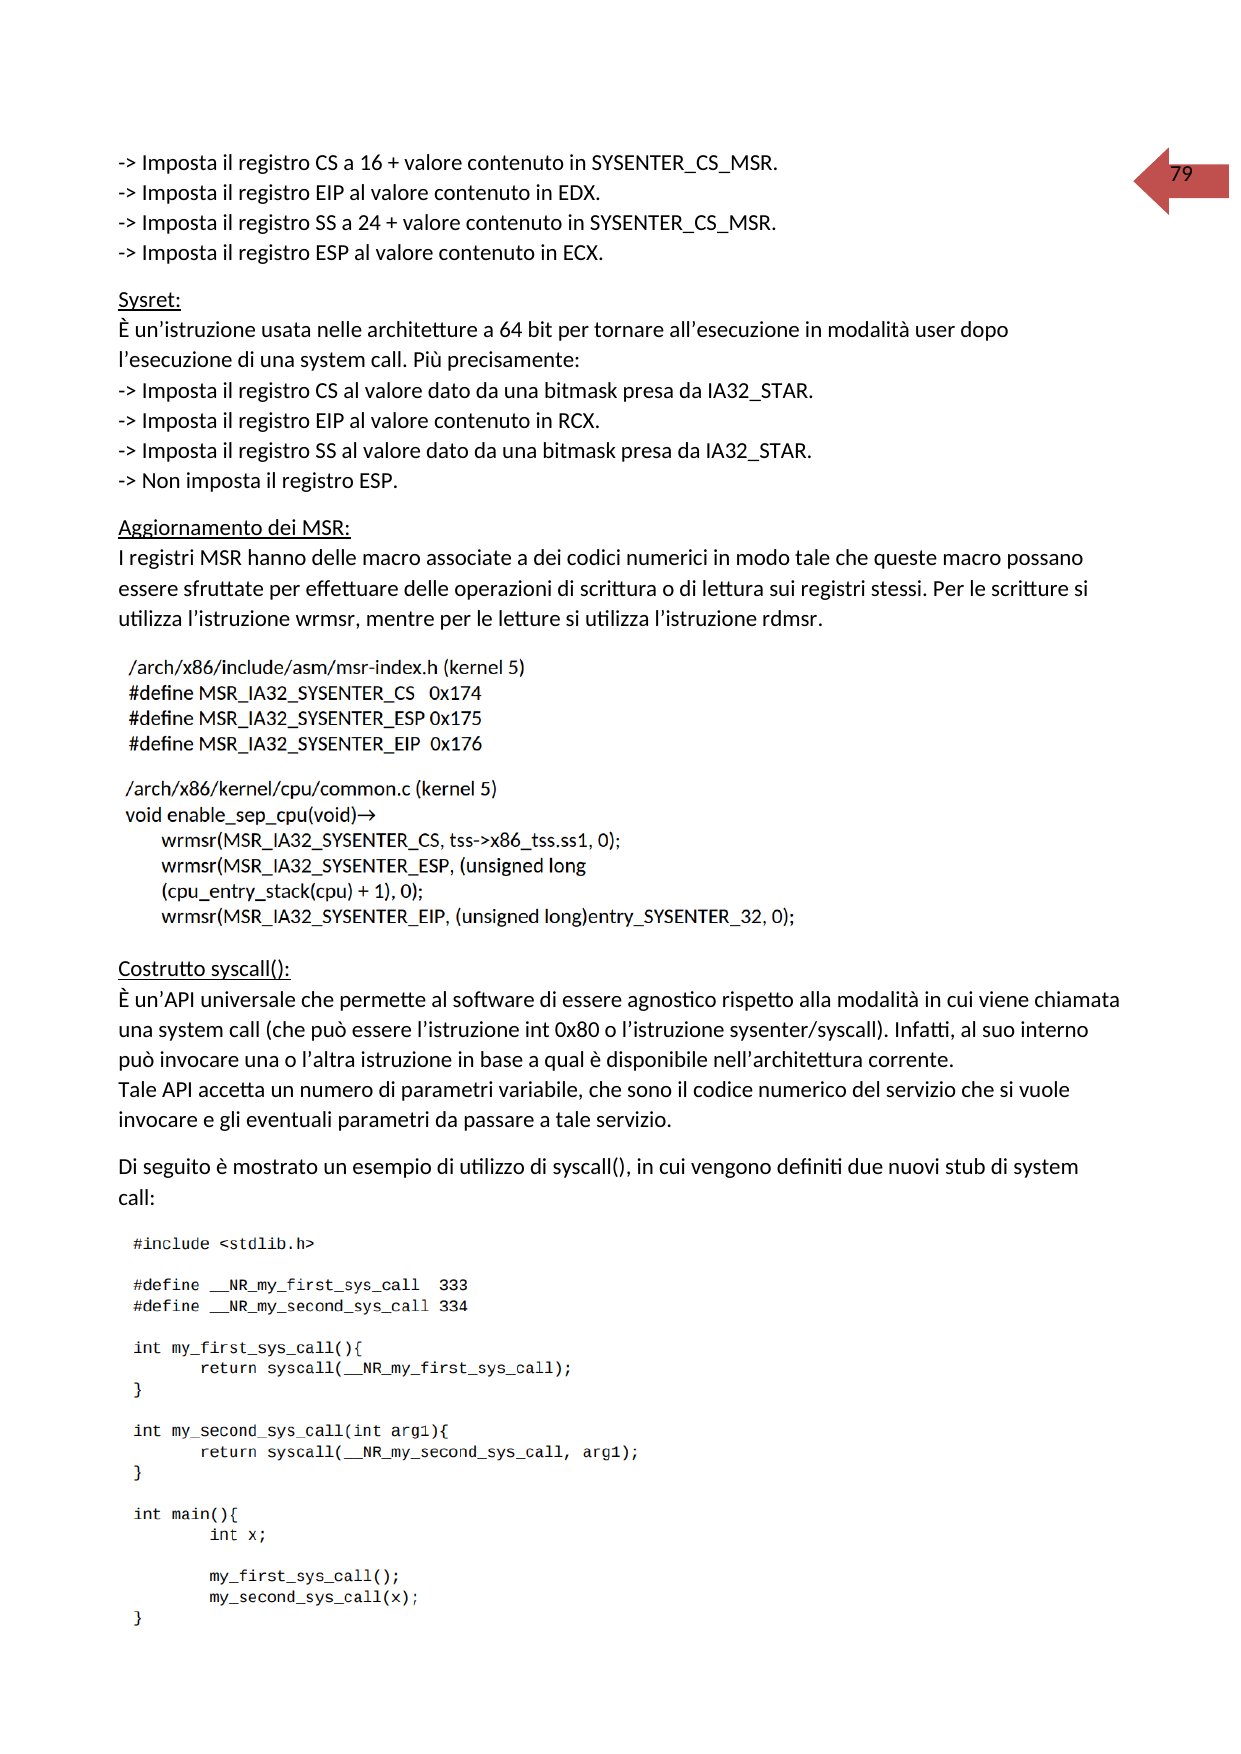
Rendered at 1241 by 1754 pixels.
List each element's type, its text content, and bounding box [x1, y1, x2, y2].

text Costrutto syscall(): È un’API universale che permette al software di essere agnostico rispetto alla modalità in cui viene chiamata una system call (che può essere l’istruzione int 0x80 o l’istruzione sysenter/syscall). Infatti, al suo interno può invocare una o l’altra istruzione in base a qual è disponibile nell’architettura corrente. Tale API accetta un numero di parametri variabile, che sono il codice numerico del servizio che si vuole invocare e gli eventuali parametri da passare a tale servizio. [118, 954, 1122, 1134]
picture [118, 650, 801, 936]
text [118, 148, 1122, 266]
text Sysret: È un’istruzione usata nelle architetture a 64 bit per tornare all’esecuzione in modalità user dopo l’esecuzione di una system call. Più precisamente: -> Imposta il registro CS al valore dato da una bitmask presa da IA32_STAR. -> Imposta il registro EIP al valore contenuto in RCX. -> Imposta il registro SS al valore dato da una bitmask presa da IA32_STAR. -> Non imposta il registro ESP. [118, 285, 1122, 494]
picture [118, 1229, 654, 1635]
text Aggiornamento dei MSR: I registri MSR hanno delle macro associate a dei codici numerici in modo tale che queste macro possano essere sfruttate per effettuare delle operazioni di scrittura o di lettura sui registri stessi. Per le scritture si utilizza l’istruzione wrmsr, mentre per le letture si utilizza l’istruzione rdmsr. [118, 513, 1122, 632]
text Di seguito è mostrato un esempio di utilizzo di syscall(), in cui vengono definiti due nuovi stub di system call: [118, 1152, 1122, 1211]
